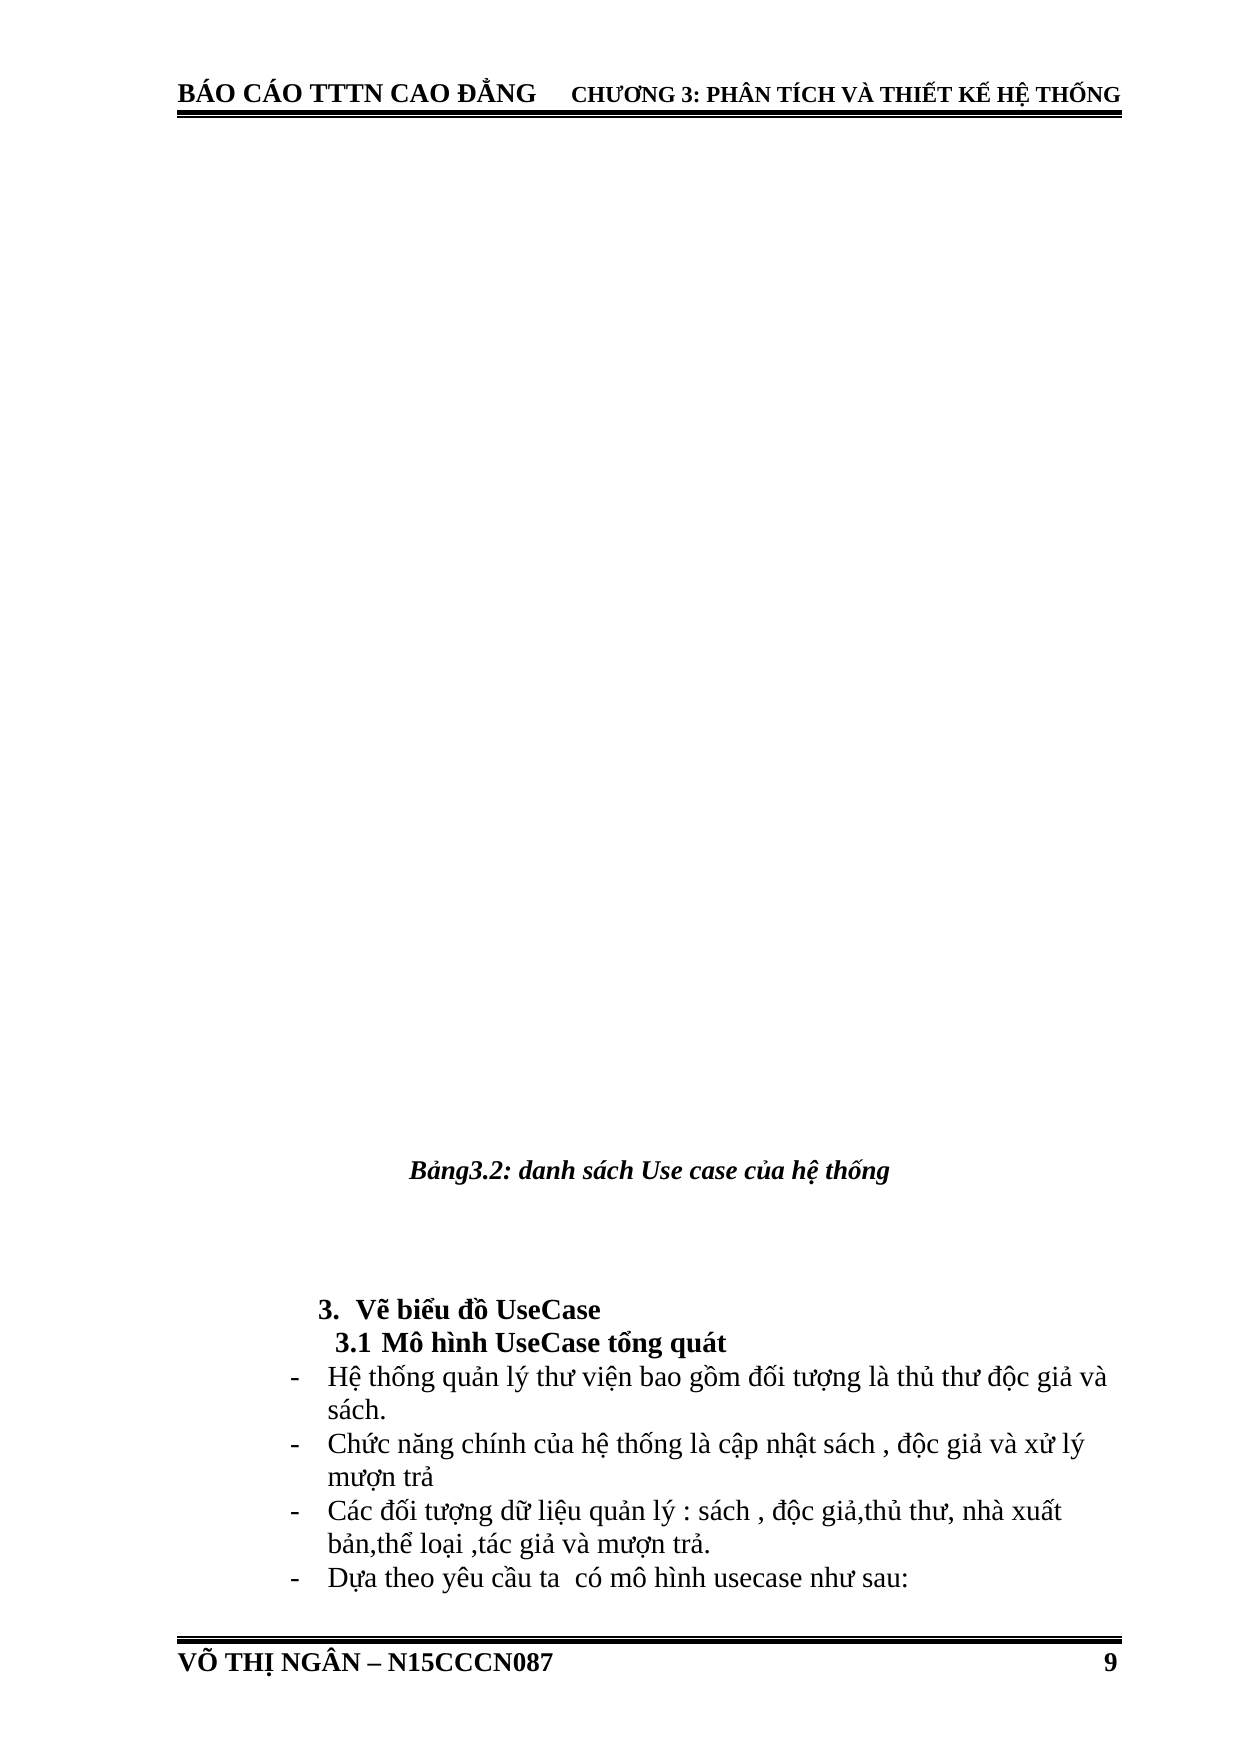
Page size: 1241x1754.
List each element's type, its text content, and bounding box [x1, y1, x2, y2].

text Bảng3.2: danh sách Use case của hệ thống [177, 1154, 1122, 1185]
list Hệ thống quản lý thư viện bao gồm đối tượng là thủ thư độc giả và sách. [290, 1359, 1122, 1426]
list Chức năng chính của hệ thống là cập nhật sách , độc giả và xử lý mượn trả [290, 1426, 1122, 1493]
list Vẽ biểu đồ UseCase [318, 1292, 1122, 1325]
list Các đối tượng dữ liệu quản lý : sách , độc giả,thủ thư, nhà xuất bản,thể loại ,tác giả và mượn trả. [290, 1493, 1122, 1560]
list Mô hình UseCase tổng quát [335, 1325, 1122, 1359]
list Dựa theo yêu cầu ta có mô hình usecase như sau: [290, 1560, 1122, 1594]
